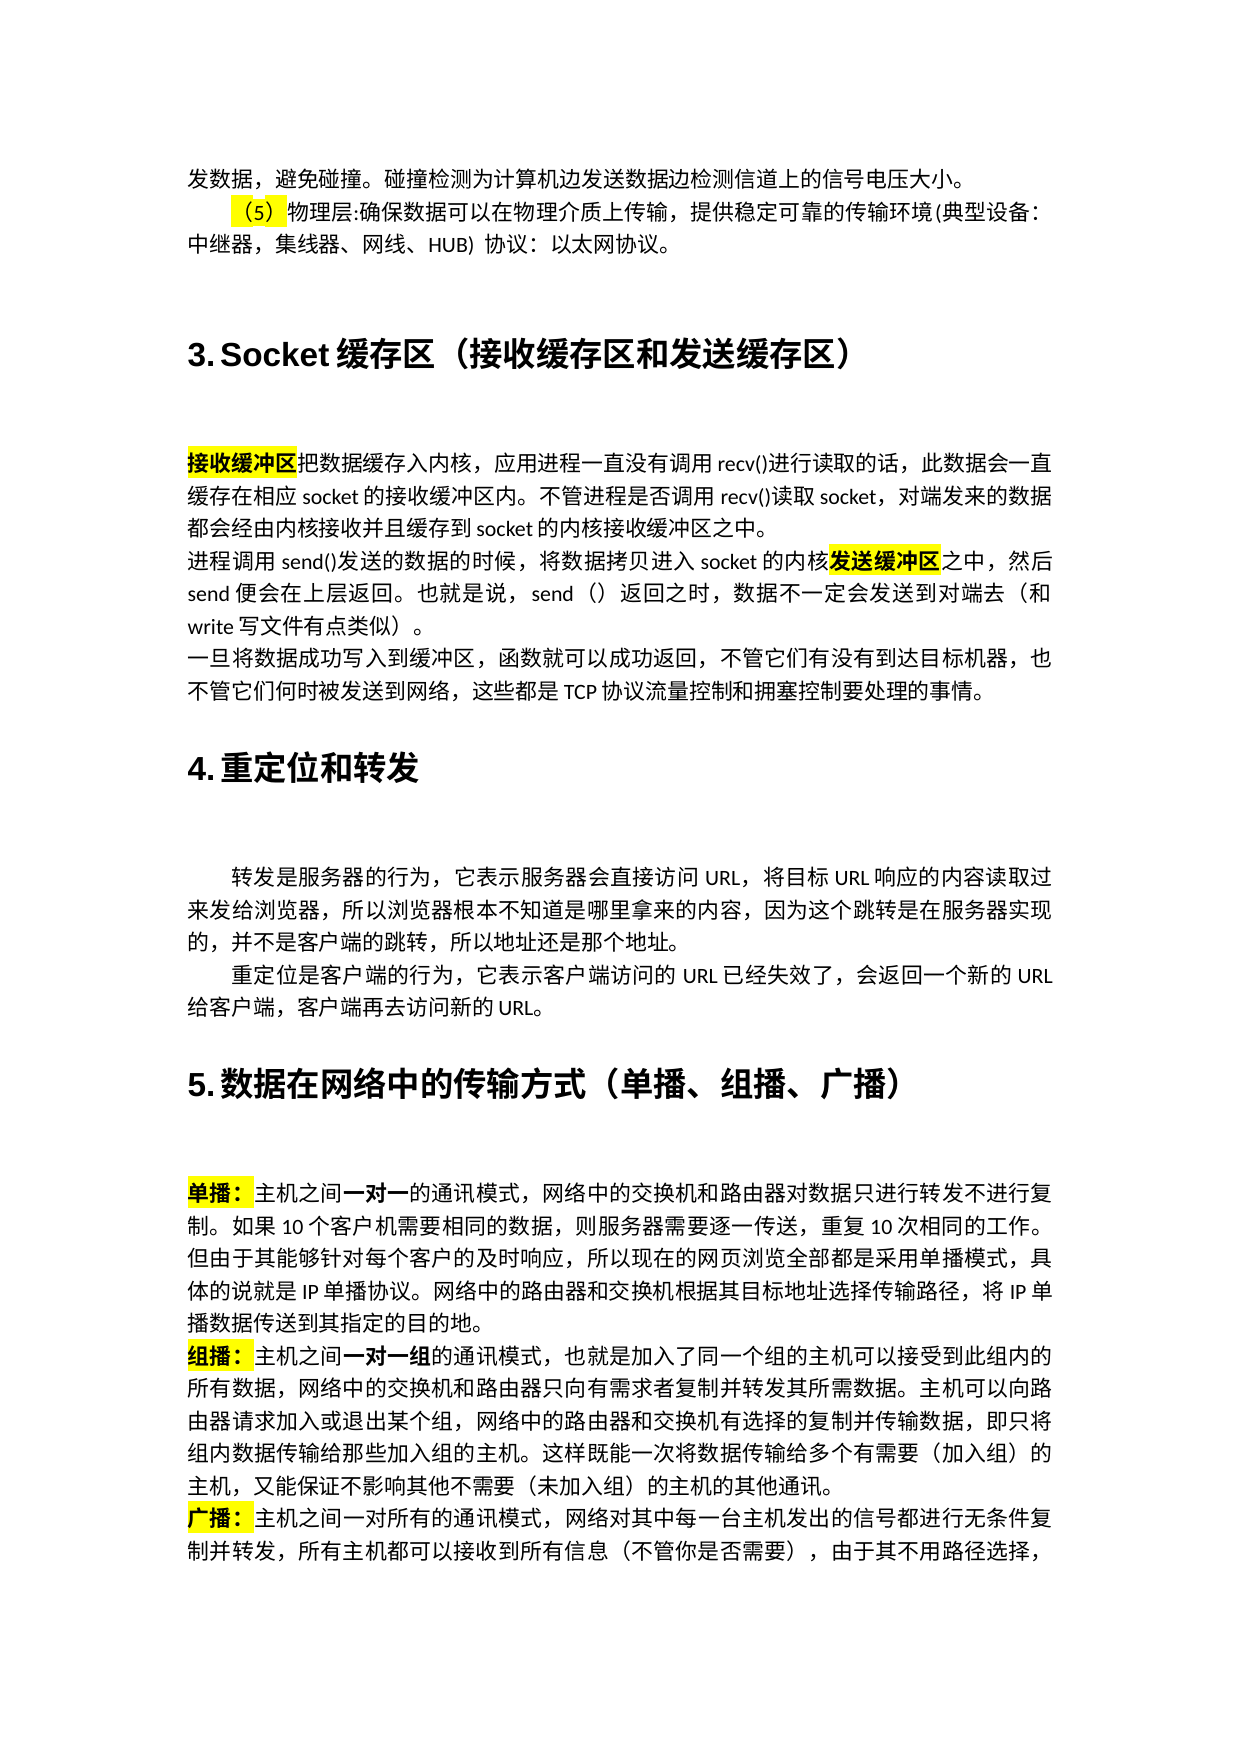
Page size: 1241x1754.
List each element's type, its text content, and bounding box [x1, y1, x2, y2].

subtitle 数据在网络中的传输方式（单播、组播、广播） [187, 1049, 1053, 1114]
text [187, 1501, 1053, 1566]
subtitle Socket缓存区（接收缓存区和发送缓存区） [187, 319, 1053, 384]
text 接收缓冲区把数据缓存入内核，应用进程一直没有调用recv()进行读取的话，此数据会一直缓存在相应socket的接收缓冲区内。不管进程是否调用recv()读取socket，对端发来的数据都会经由内核接收并且缓存到socket的内核接收缓冲区之中。 [187, 446, 1053, 543]
text 一旦将数据成功写入到缓冲区，函数就可以成功返回，不管它们有没有到达目标机器，也不管它们何时被发送到网络，这些都是TCP协议流量控制和拥塞控制要处理的事情。 [187, 641, 1053, 706]
text 重定位是客户端的行为，它表示客户端访问的URL已经失效了，会返回一个新的URL给客户端，客户端再去访问新的URL。 [187, 957, 1053, 1022]
text 进程调用send()发送的数据的时候，将数据拷贝进入socket的内核发送缓冲区之中，然后send便会在上层返回。也就是说，send（）返回之时，数据不一定会发送到对端去（和write写文件有点类似）。 [187, 543, 1053, 641]
text （5）物理层:确保数据可以在物理介质上传输，提供稳定可靠的传输环境(典型设备：中继器，集线器、网线、HUB) 协议：以太网协议。 [187, 194, 1053, 259]
text 组播：主机之间一对一组的通讯模式，也就是加入了同一个组的主机可以接受到此组内的所有数据，网络中的交换机和路由器只向有需求者复制并转发其所需数据。主机可以向路由器请求加入或退出某个组，网络中的路由器和交换机有选择的复制并传输数据，即只将组内数据传输给那些加入组的主机。这样既能一次将数据传输给多个有需要（加入组）的主机，又能保证不影响其他不需要（未加入组）的主机的其他通讯。 [187, 1338, 1053, 1501]
subtitle 重定位和转发 [187, 733, 1053, 798]
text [187, 162, 1053, 194]
text 单播：主机之间一对一的通讯模式，网络中的交换机和路由器对数据只进行转发不进行复制。如果10个客户机需要相同的数据，则服务器需要逐一传送，重复10次相同的工作。但由于其能够针对每个客户的及时响应，所以现在的网页浏览全部都是采用单播模式，具体的说就是IP单播协议。网络中的路由器和交换机根据其目标地址选择传输路径，将IP单播数据传送到其指定的目的地。 [187, 1176, 1053, 1338]
text 转发是服务器的行为，它表示服务器会直接访问URL，将目标URL响应的内容读取过来发给浏览器，所以浏览器根本不知道是哪里拿来的内容，因为这个跳转是在服务器实现的，并不是客户端的跳转，所以地址还是那个地址。 [187, 860, 1053, 957]
